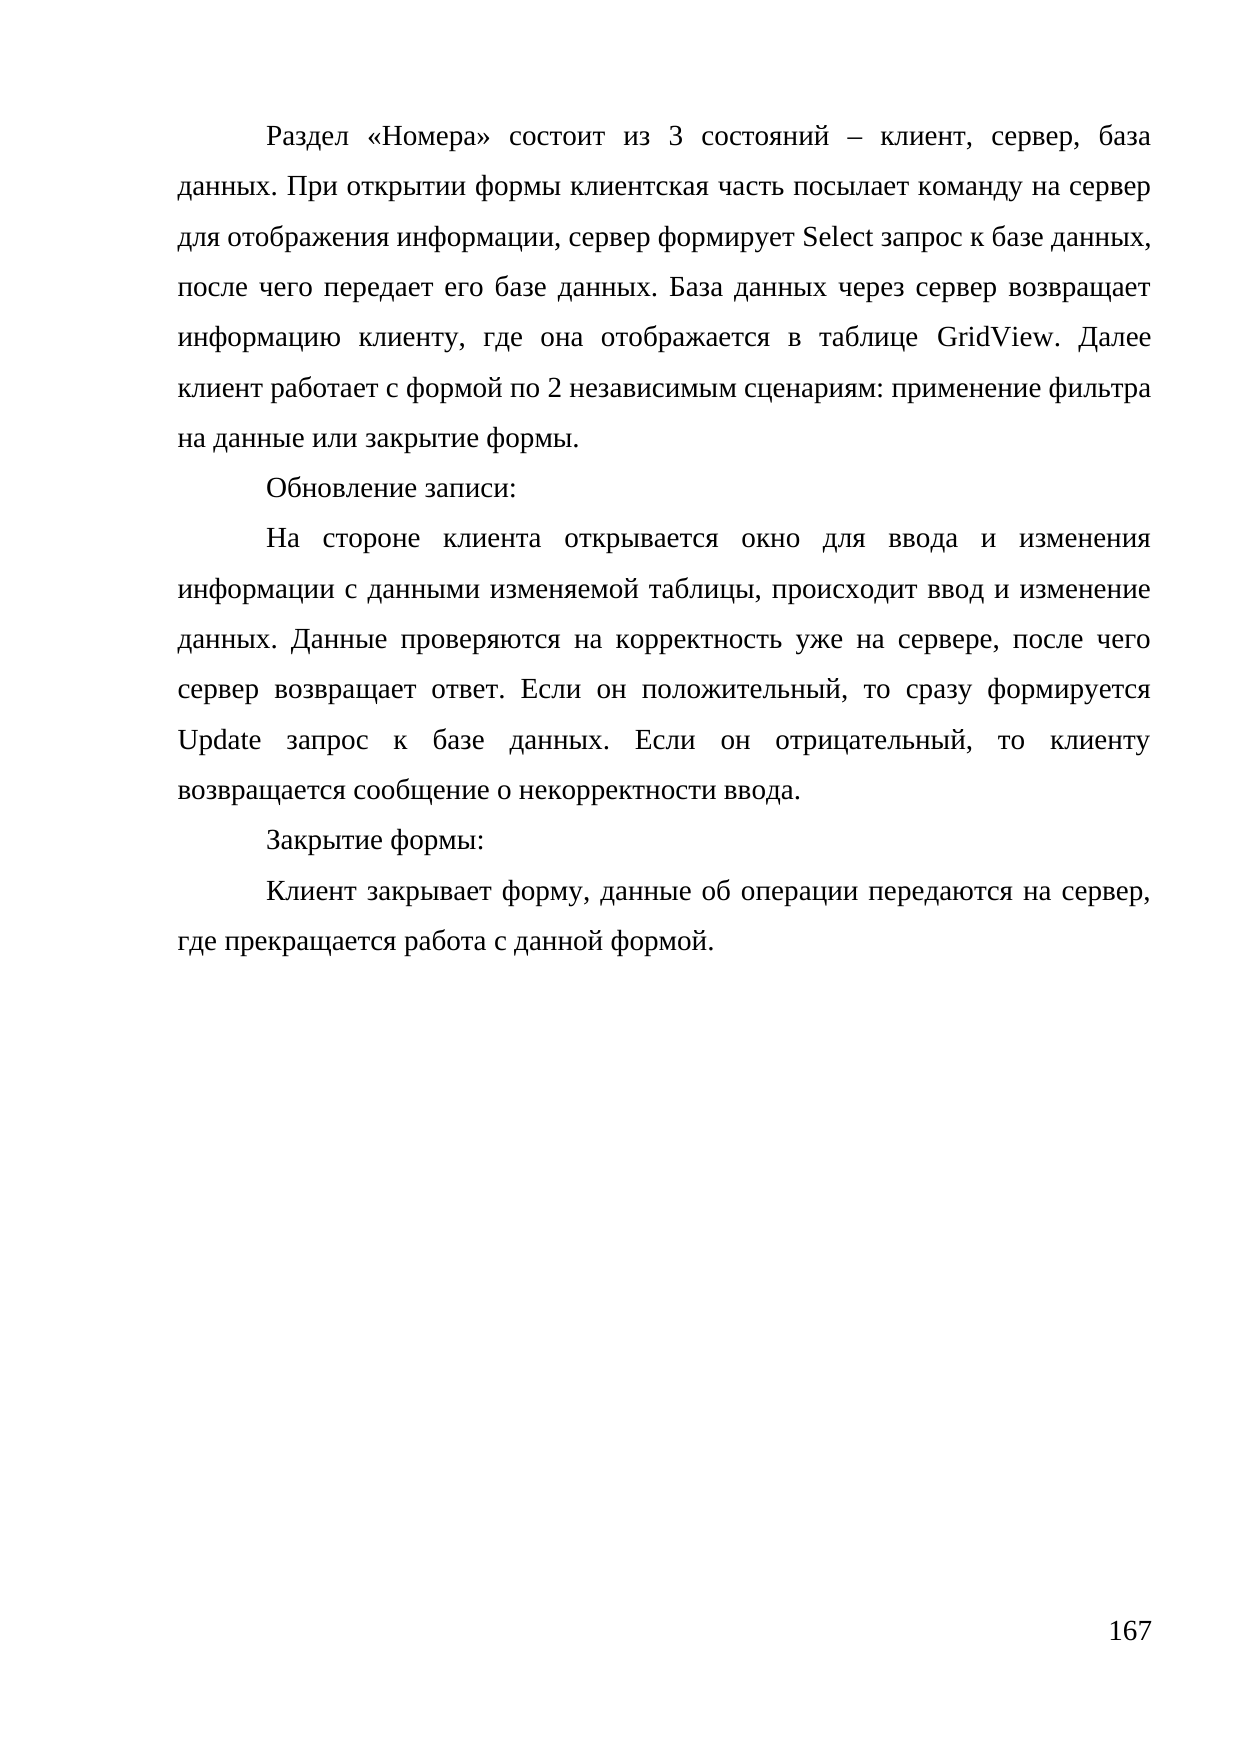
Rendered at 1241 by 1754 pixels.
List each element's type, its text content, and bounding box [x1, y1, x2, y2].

text На стороне клиента открывается окно для ввода и изменения информации с данными изменяемой таблицы, происходит ввод и изменение данных. Данные проверяются на корректность уже на сервере, после чего сервер возвращает ответ. Если он положительный, то сразу формируется Update запрос к базе данных. Если он отрицательный, то клиенту возвращается сообщение о некорректности ввода. [177, 521, 1152, 806]
text Обновление записи: [177, 470, 1152, 504]
text Клиент закрывает форму, данные об операции передаются на сервер, где прекращается работа с данной формой. [177, 873, 1152, 957]
text Закрытие формы: [177, 822, 1152, 856]
text Раздел «Номера» состоит из 3 состояний – клиент, сервер, база данных. При открытии формы клиентская часть посылает команду на сервер для отображения информации, сервер формирует Select запрос к базе данных, после чего передает его базе данных. База данных через сервер возвращает информацию клиенту, где она отображается в таблице GridView. Далее клиент работает с формой по 2 независимым сценариям: применение фильтра на данные или закрытие формы. [177, 118, 1152, 453]
